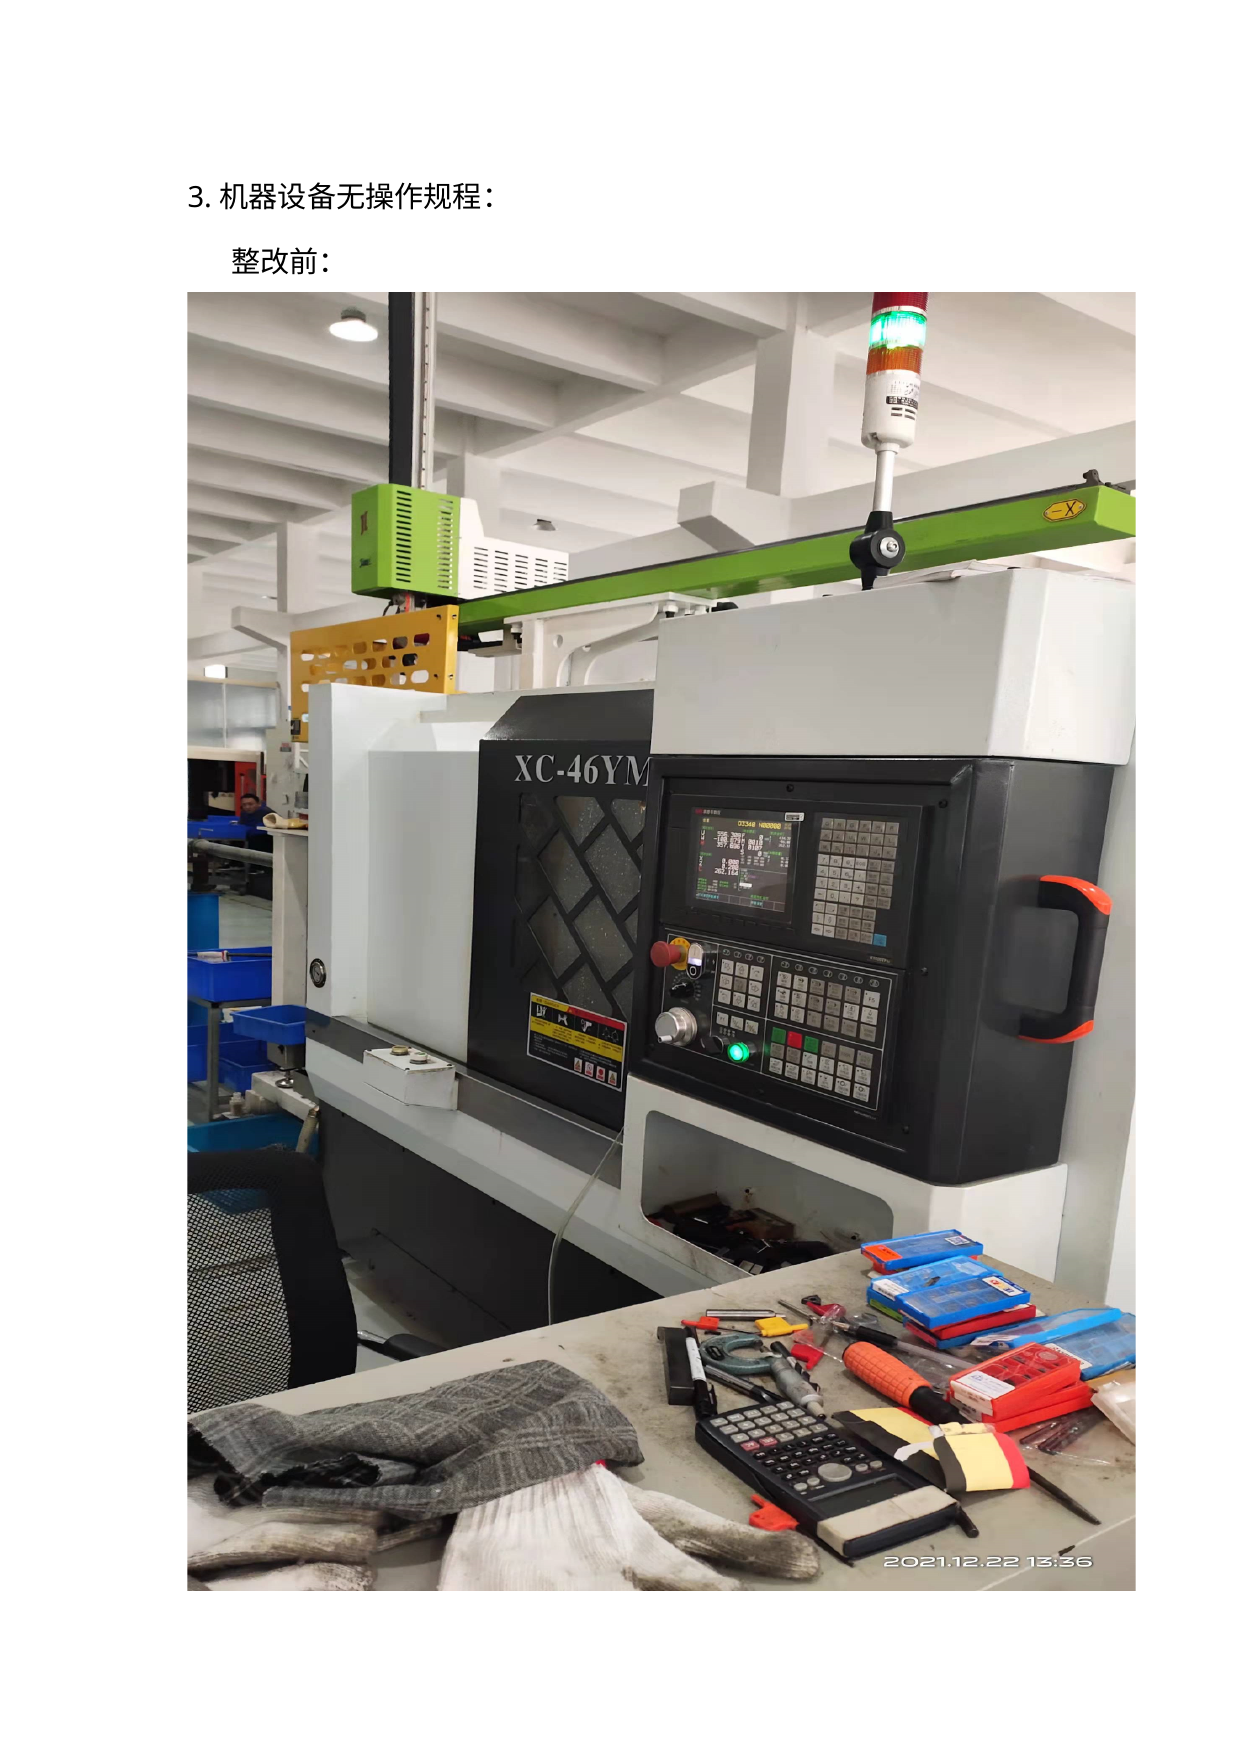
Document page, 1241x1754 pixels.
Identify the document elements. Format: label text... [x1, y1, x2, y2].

text 整改前： [187, 227, 1053, 292]
picture [187, 292, 1136, 1591]
text 3. 机器设备无操作规程： [187, 162, 1053, 227]
